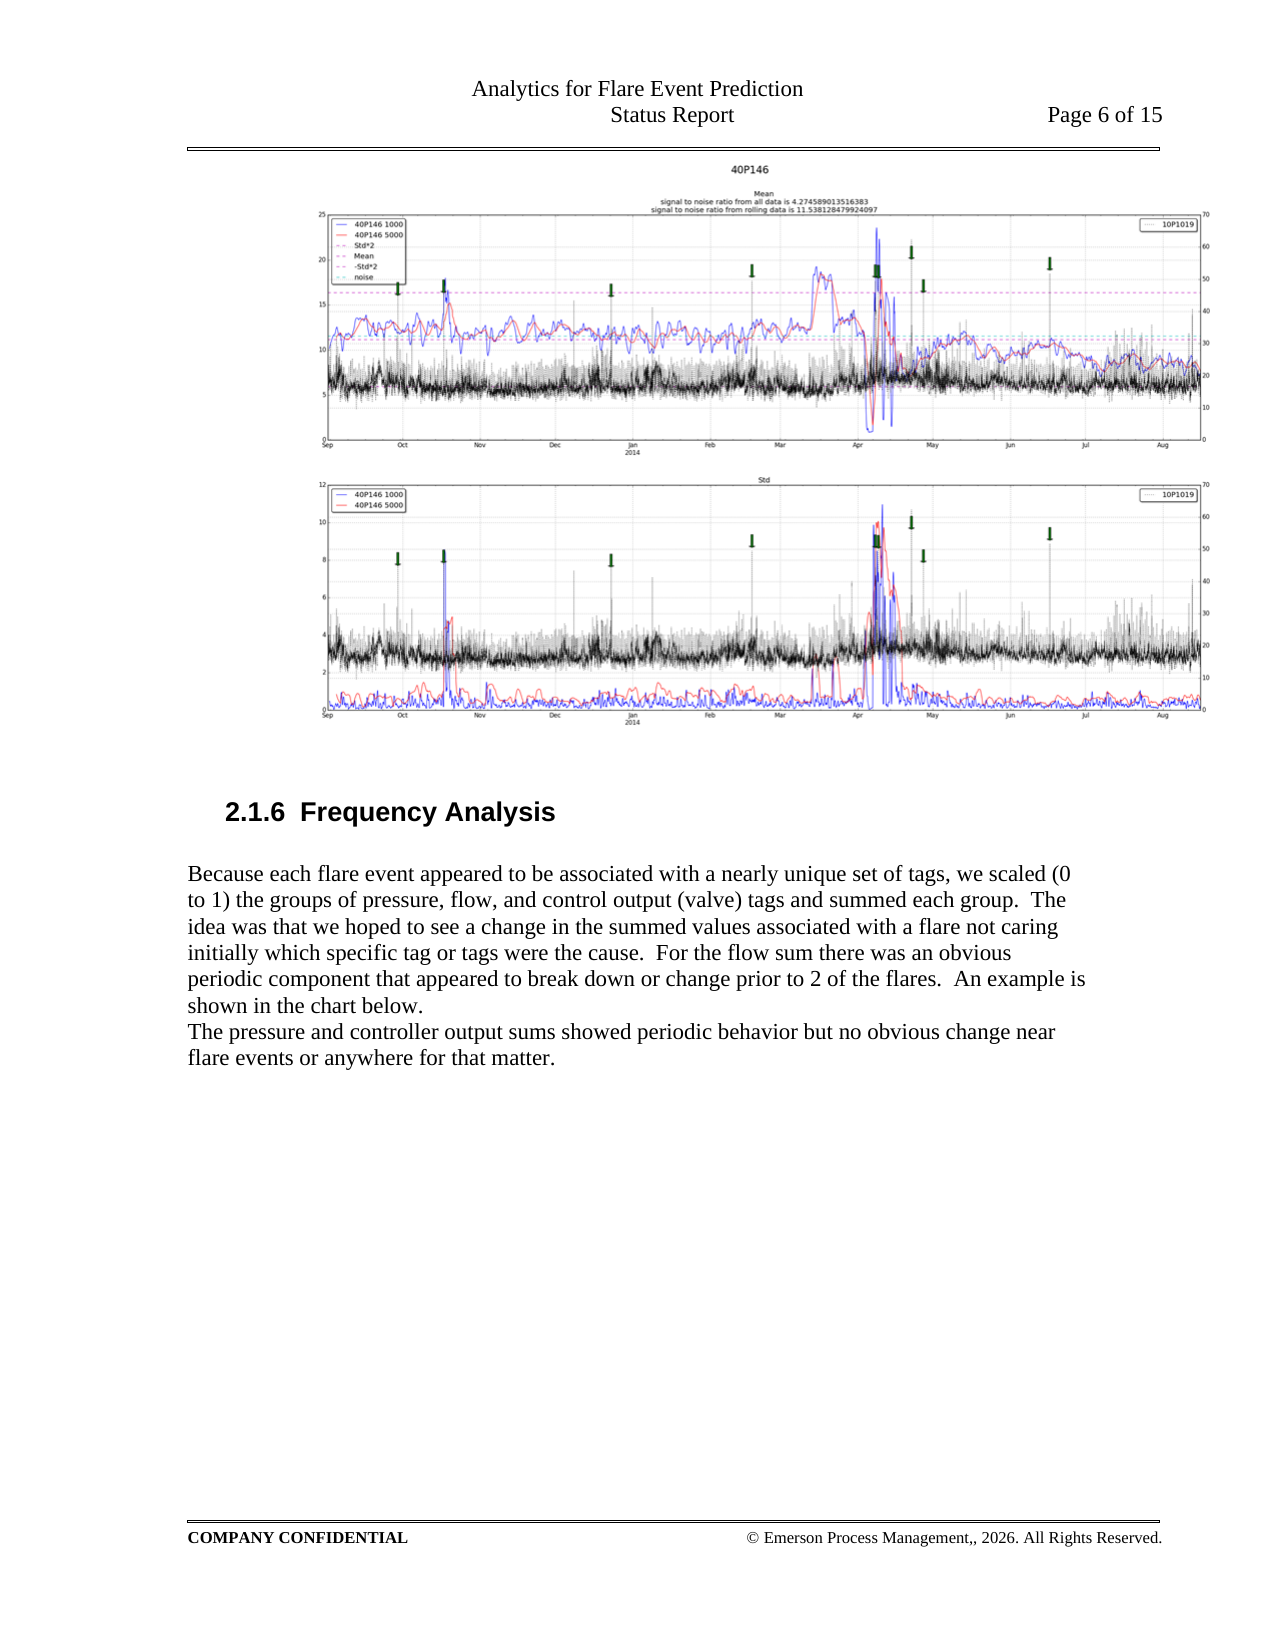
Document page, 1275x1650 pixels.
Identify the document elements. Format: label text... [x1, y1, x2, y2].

subtitle Frequency Analysis [225, 796, 1087, 827]
picture [187, 154, 1275, 772]
text The pressure and controller output sums showed periodic behavior but no obvious change near flare events or anywhere for that matter. [187, 1018, 1087, 1071]
text Because each flare event appeared to be associated with a nearly unique set of tags, we scaled (0 to 1) the groups of pressure, flow, and control output (valve) tags and summed each group. The idea was that we hoped to see a change in the summed values associated with a flare not caring initially which specific tag or tags were the cause. For the flow sum there was an obvious periodic component that appeared to break down or change prior to 2 of the flares. An example is shown in the chart below. [187, 860, 1087, 1018]
